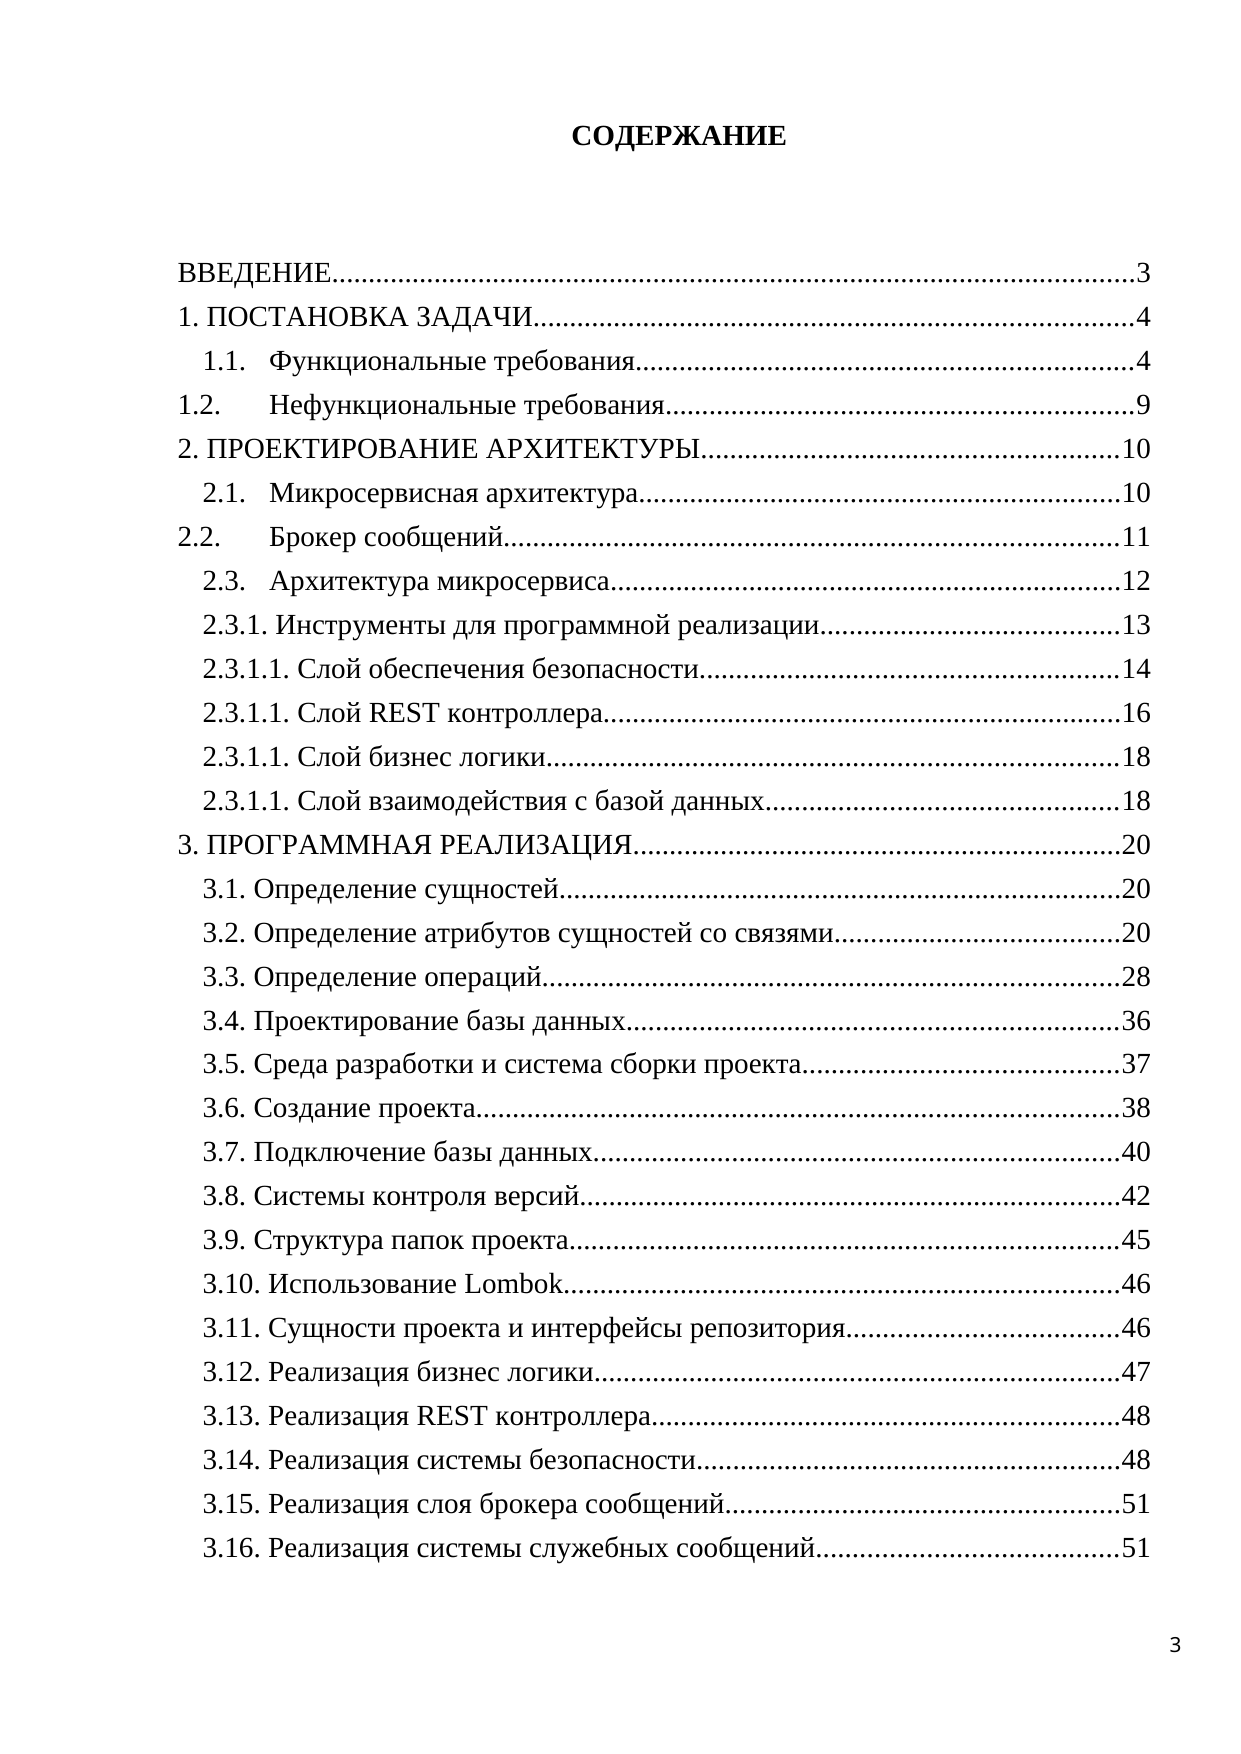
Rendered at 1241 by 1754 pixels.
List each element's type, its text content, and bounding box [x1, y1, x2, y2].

text СОДЕРЖАНИЕ [177, 118, 1181, 152]
